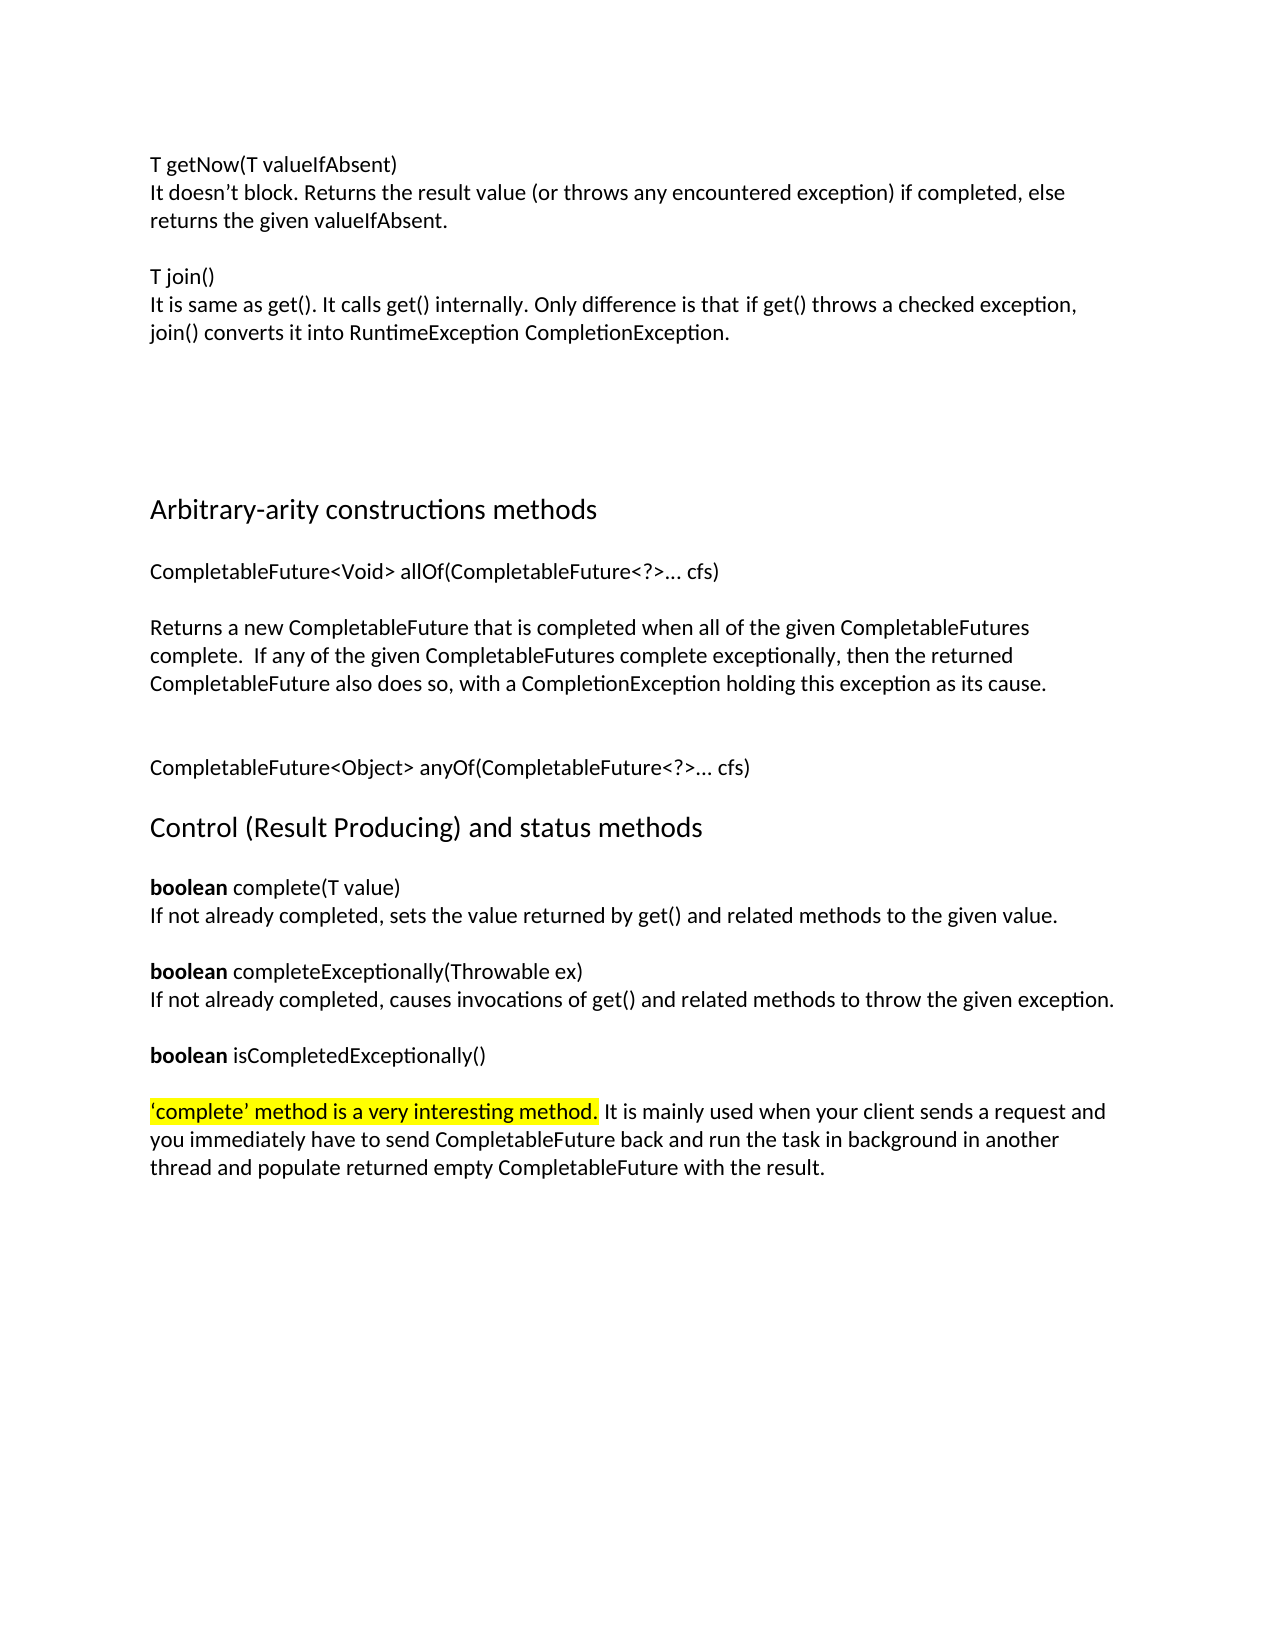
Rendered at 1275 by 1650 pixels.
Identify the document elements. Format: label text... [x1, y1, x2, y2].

text boolean complete(T value) [150, 873, 1125, 901]
text It is same as get(). It calls get() internally. Only difference is that if get() throws a checked exception, join() converts it into RuntimeException CompletionException. [150, 290, 1125, 346]
text boolean completeExceptionally(Throwable ex) [150, 957, 1125, 985]
text boolean isCompletedExceptionally() [150, 1041, 1125, 1069]
text CompletableFuture<Object> anyOf(CompletableFuture<?>... cfs) [150, 753, 1125, 782]
text It doesn’t block. Returns the result value (or throws any encountered exception) if completed, else returns the given valueIfAbsent. [150, 178, 1125, 234]
text T join() [150, 262, 1125, 290]
text Arbitrary-arity constructions methods [150, 491, 1125, 527]
text T getNow(T valueIfAbsent) [150, 150, 1125, 178]
text Returns a new CompletableFuture that is completed when all of the given CompletableFutures complete. If any of the given CompletableFutures complete exceptionally, then the returned CompletableFuture also does so, with a CompletionException holding this exception as its cause. [150, 613, 1125, 697]
text If not already completed, sets the value returned by get() and related methods to the given value. [150, 901, 1125, 929]
text Control (Result Producing) and status methods [150, 809, 1125, 845]
text ‘complete’ method is a very interesting method. It is mainly used when your client sends a request and you immediately have to send CompletableFuture back and run the task in background in another thread and populate returned empty CompletableFuture with the result. [150, 1097, 1125, 1181]
text CompletableFuture<Void> allOf(CompletableFuture<?>... cfs) [150, 557, 1125, 585]
text If not already completed, causes invocations of get() and related methods to throw the given exception. [150, 985, 1125, 1013]
